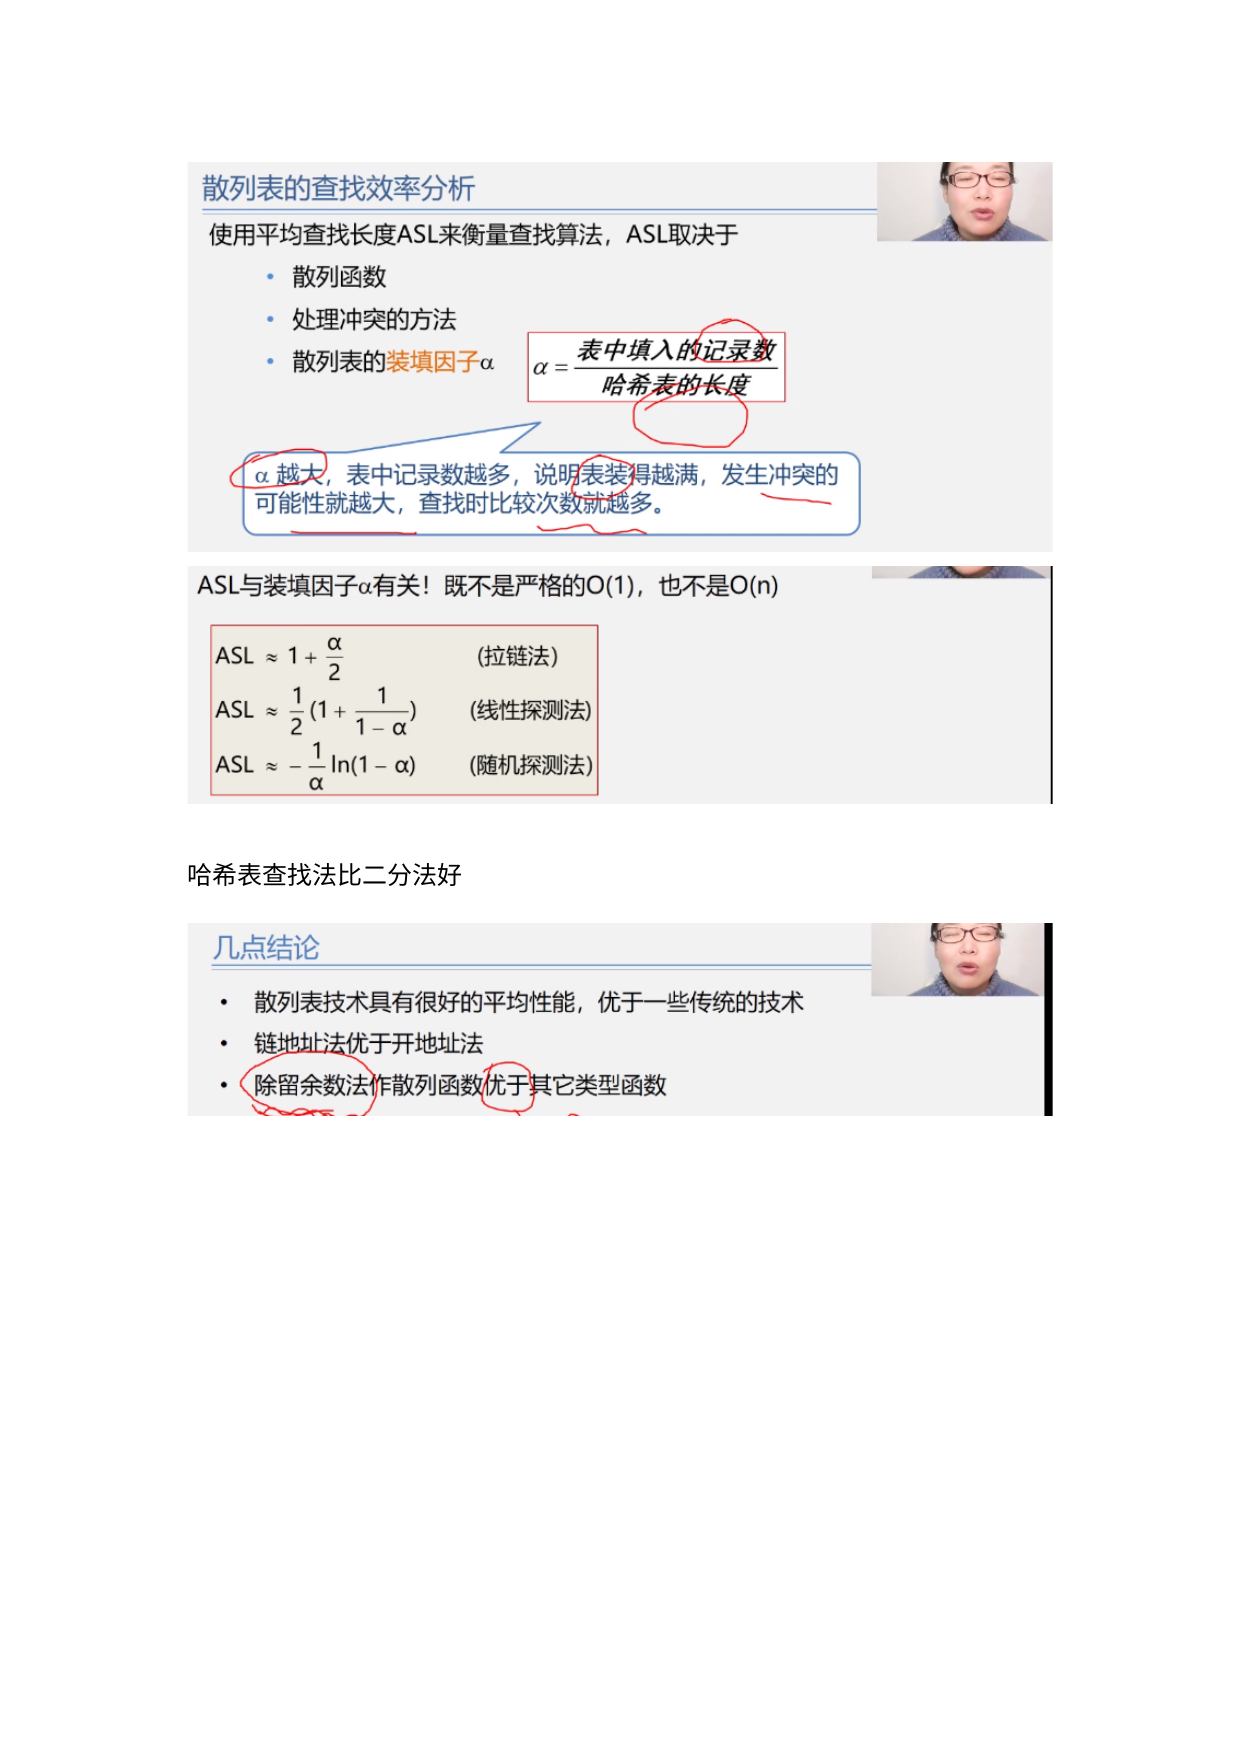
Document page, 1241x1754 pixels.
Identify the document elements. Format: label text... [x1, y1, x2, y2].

picture [187, 923, 1053, 1116]
picture [187, 162, 1053, 552]
picture [187, 566, 1053, 804]
text 哈希表查找法比二分法好 [187, 841, 1053, 906]
